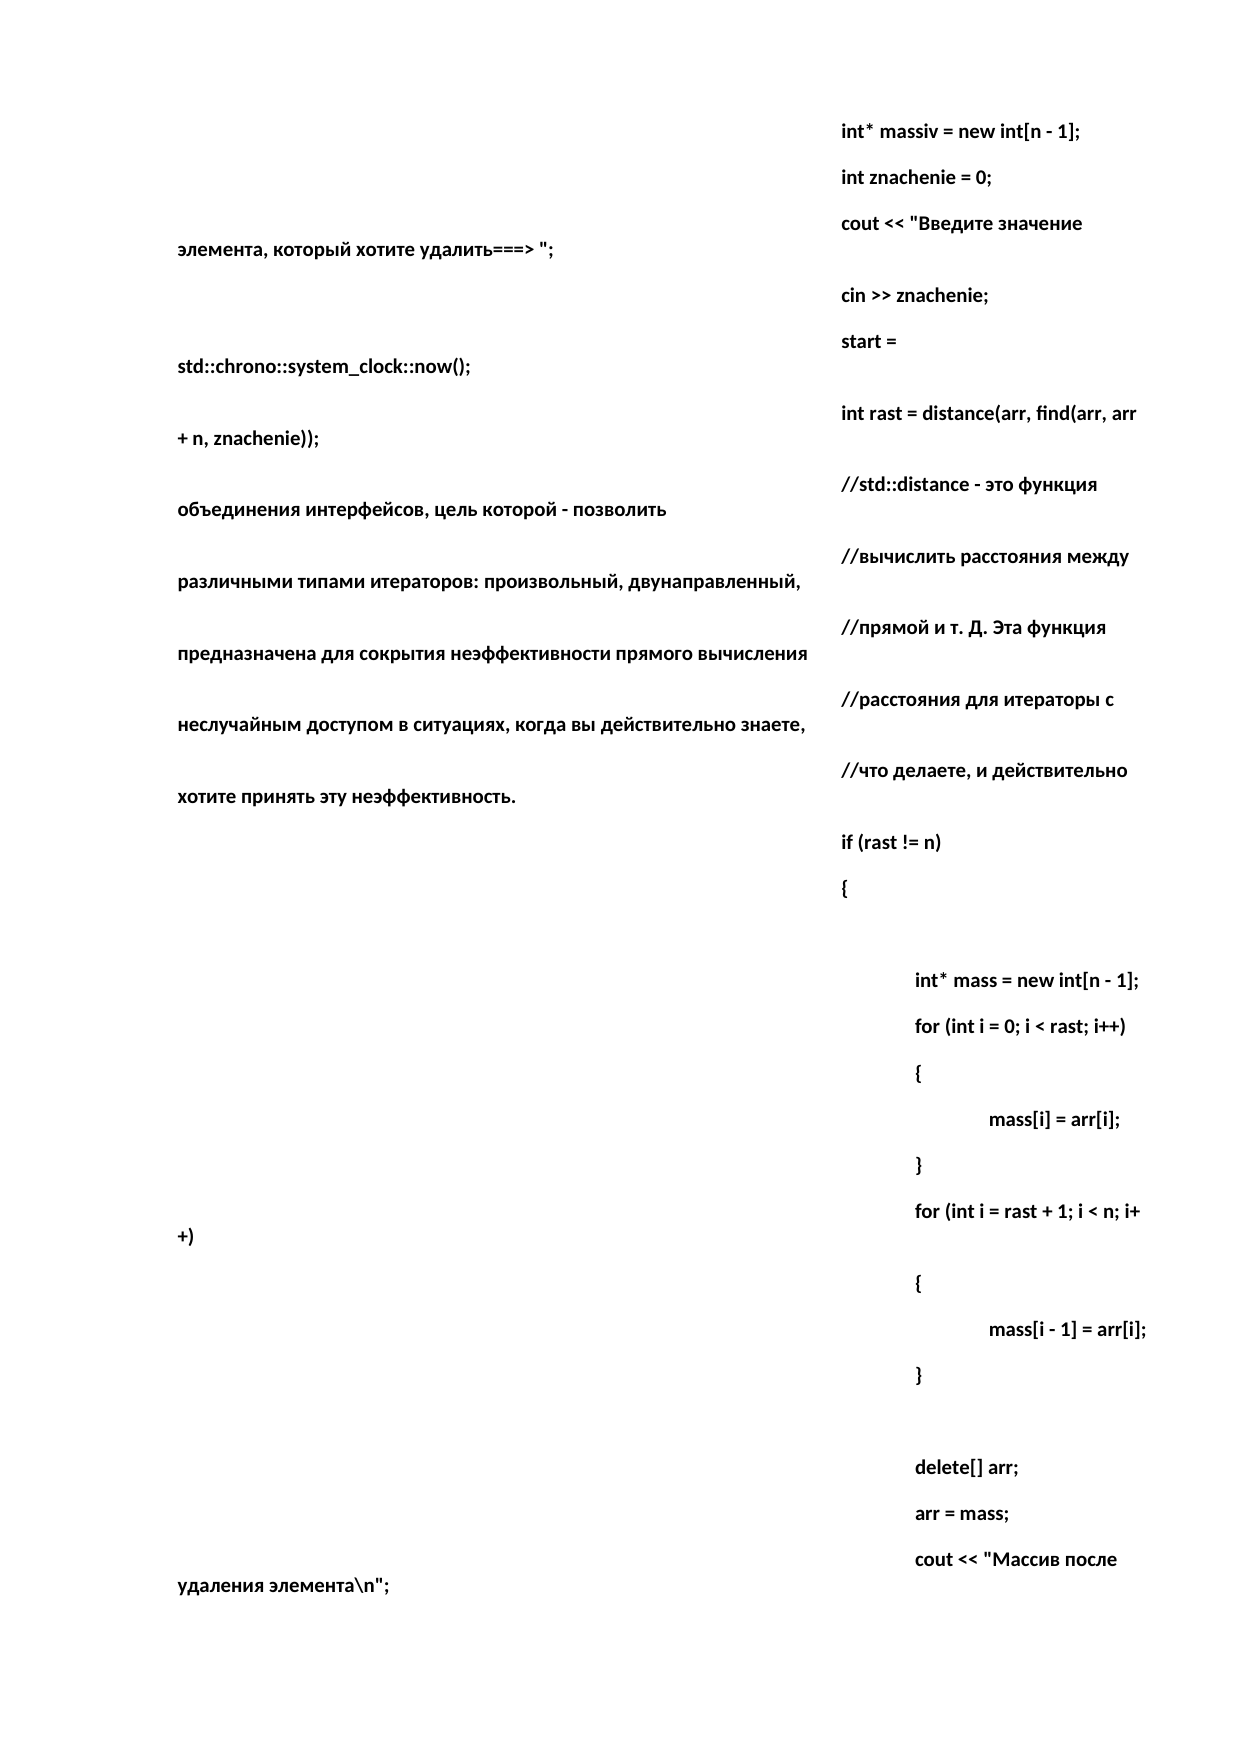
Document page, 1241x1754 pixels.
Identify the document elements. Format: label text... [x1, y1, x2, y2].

subtitle int* massiv = new int[n - 1]; [177, 118, 1152, 143]
subtitle int* mass = new int[n - 1]; [177, 967, 1152, 993]
subtitle mass[i] = arr[i]; [177, 1106, 1152, 1131]
subtitle cout << "Массив после удаления элемента\n"; [177, 1547, 1152, 1597]
subtitle } [177, 1152, 1152, 1177]
subtitle //расстояния для итераторы с неслучайным доступом в ситуациях, когда вы действительно знаете, [177, 686, 1152, 737]
subtitle arr = mass; [177, 1501, 1152, 1526]
subtitle cin >> znachenie; [177, 282, 1152, 307]
subtitle start = std::chrono::system_clock::now(); [177, 328, 1152, 379]
subtitle //вычислить расстояния между различными типами итераторов: произвольный, двунаправленный, [177, 543, 1152, 594]
subtitle } [177, 1362, 1152, 1387]
subtitle //что делаете, и действительно хотите принять эту неэффективность. [177, 757, 1152, 808]
subtitle //прямой и т. Д. Эта функция предназначена для сокрытия неэффективности прямого вычисления [177, 614, 1152, 665]
subtitle delete[] arr; [177, 1454, 1152, 1480]
subtitle { [177, 875, 1152, 901]
subtitle int znachenie = 0; [177, 164, 1152, 190]
subtitle cout << "Введите значение элемента, который хотите удалить===> "; [177, 210, 1152, 261]
subtitle if (rast != n) [177, 829, 1152, 854]
subtitle //std::distance - это функция объединения интерфейсов, цель которой - позволить [177, 471, 1152, 522]
subtitle for (int i = rast + 1; i < n; i++) [177, 1198, 1152, 1249]
subtitle mass[i - 1] = arr[i]; [177, 1316, 1152, 1341]
subtitle { [177, 1060, 1152, 1085]
subtitle { [177, 1270, 1152, 1295]
subtitle for (int i = 0; i < rast; i++) [177, 1014, 1152, 1039]
subtitle int rast = distance(arr, find(arr, arr + n, znachenie)); [177, 400, 1152, 451]
